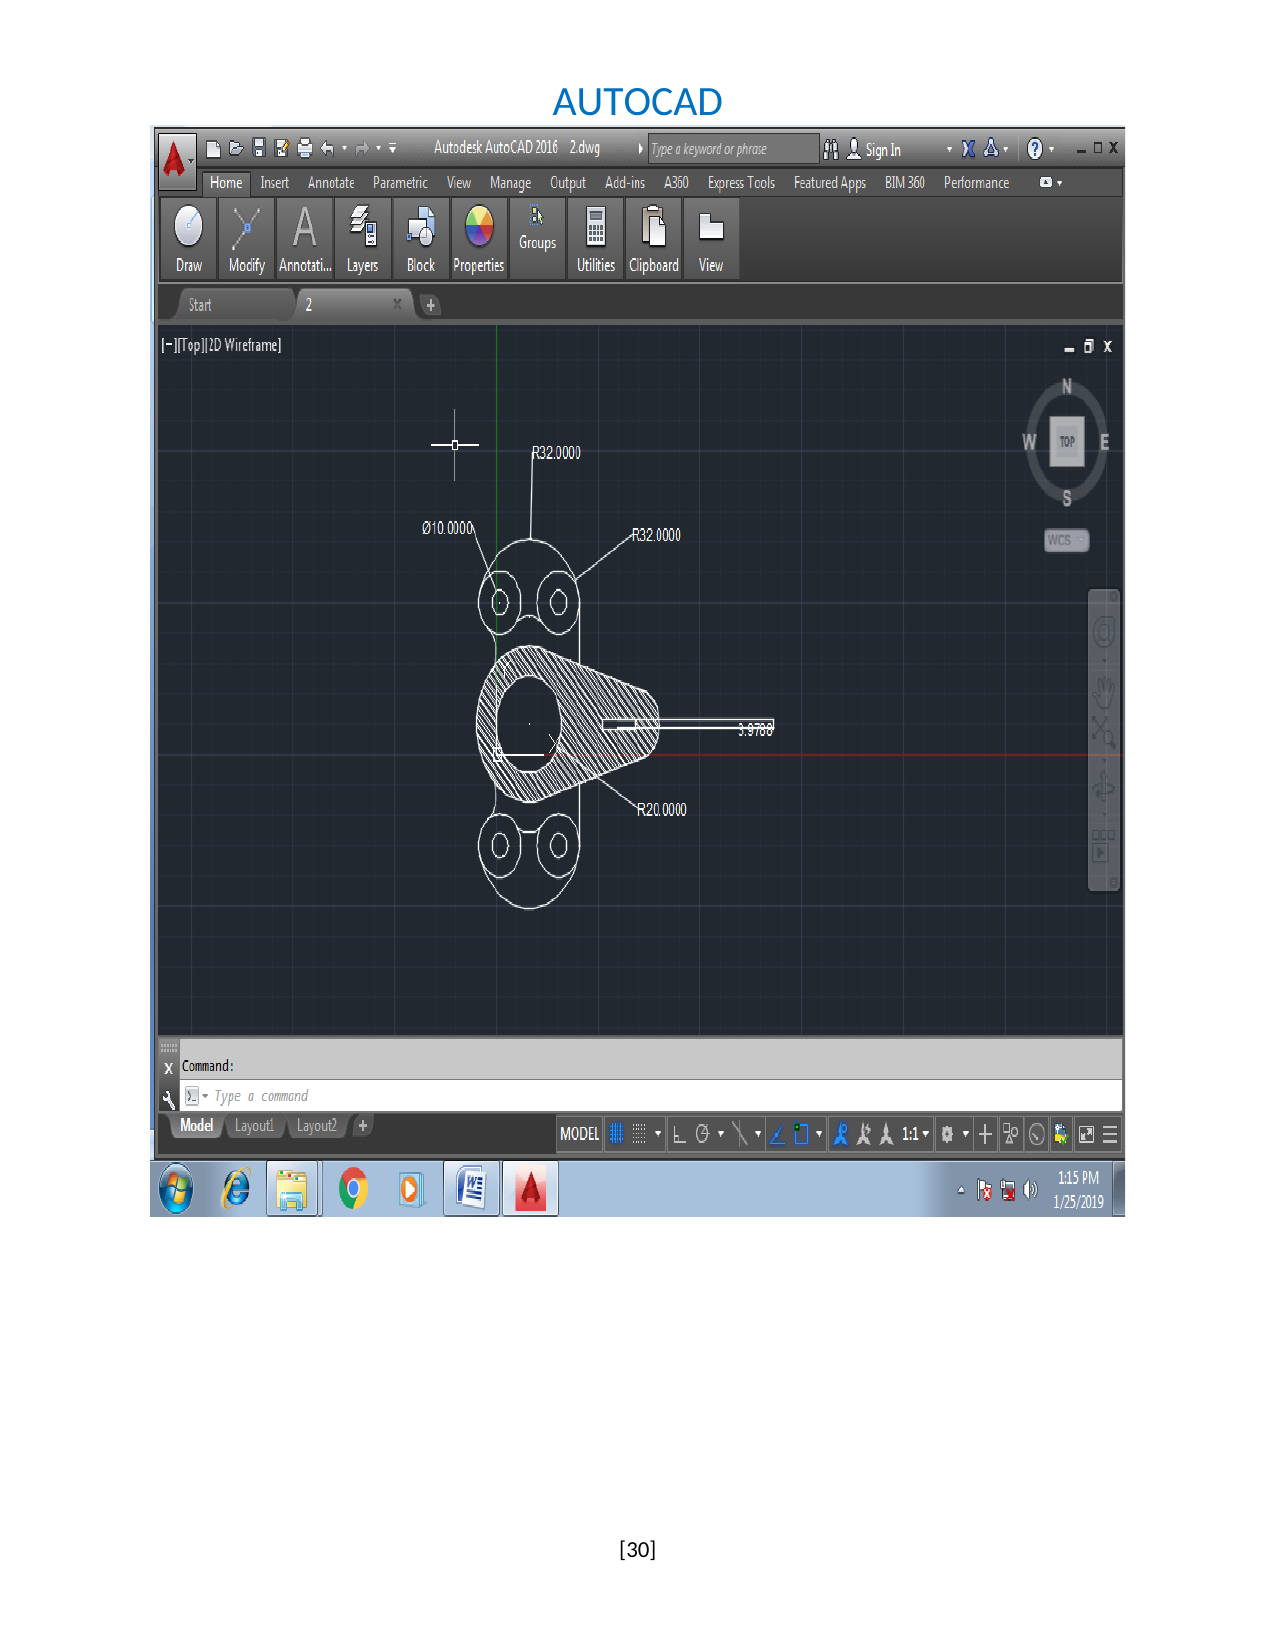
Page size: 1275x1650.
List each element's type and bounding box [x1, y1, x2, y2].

picture [150, 125, 1125, 1217]
